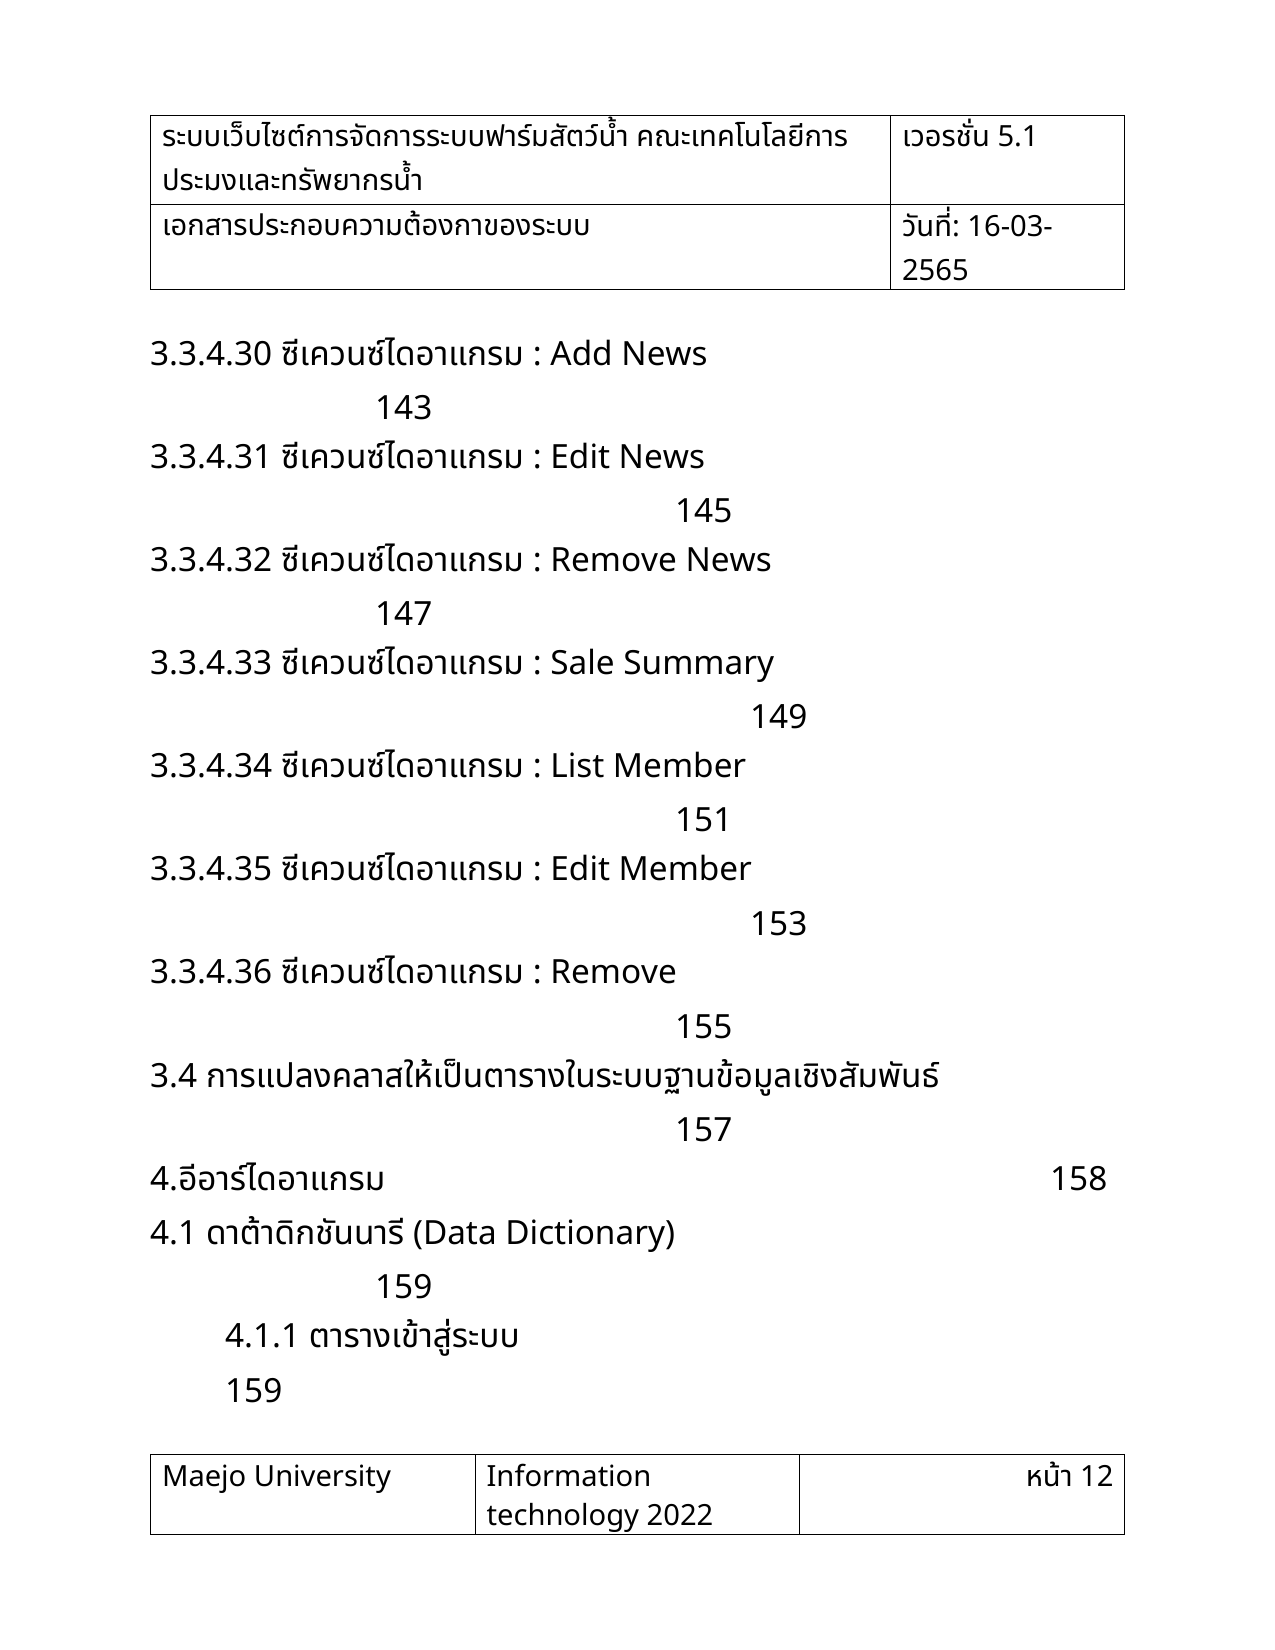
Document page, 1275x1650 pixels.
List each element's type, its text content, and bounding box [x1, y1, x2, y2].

text 3.3.4.31 ซีเควนซ์ไดอาแกรม : Edit News 145 [150, 433, 1125, 532]
text 3.3.4.30 ซีเควนซ์ไดอาแกรม : Add News 143 [150, 329, 1125, 429]
text 3.3.4.32 ซีเควนซ์ไดอาแกรม : Remove News 147 [150, 536, 1125, 635]
text 3.3.4.34 ซีเควนซ์ไดอาแกรม : List Member 151 [150, 742, 1125, 842]
text 4.1.1 ตารางเข้าสู่ระบบ 159 [150, 1312, 1125, 1412]
text 3.4 การแปลงคลาสให้เป็นตารางในระบบฐานข้อมูลเชิงสัมพันธ์ 157 [150, 1051, 1125, 1151]
text 4.1 ดาต้าดิกชันนารี (Data Dictionary) 159 [150, 1209, 1125, 1309]
text 3.3.4.36 ซีเควนซ์ไดอาแกรม : Remove 155 [150, 948, 1125, 1048]
text 3.3.4.33 ซีเควนซ์ไดอาแกรม : Sale Summary 149 [150, 639, 1125, 738]
text 3.3.4.35 ซีเควนซ์ไดอาแกรม : Edit Member 153 [150, 845, 1125, 945]
text 4.อีอาร์ไดอาแกรม 158 [150, 1154, 1125, 1205]
